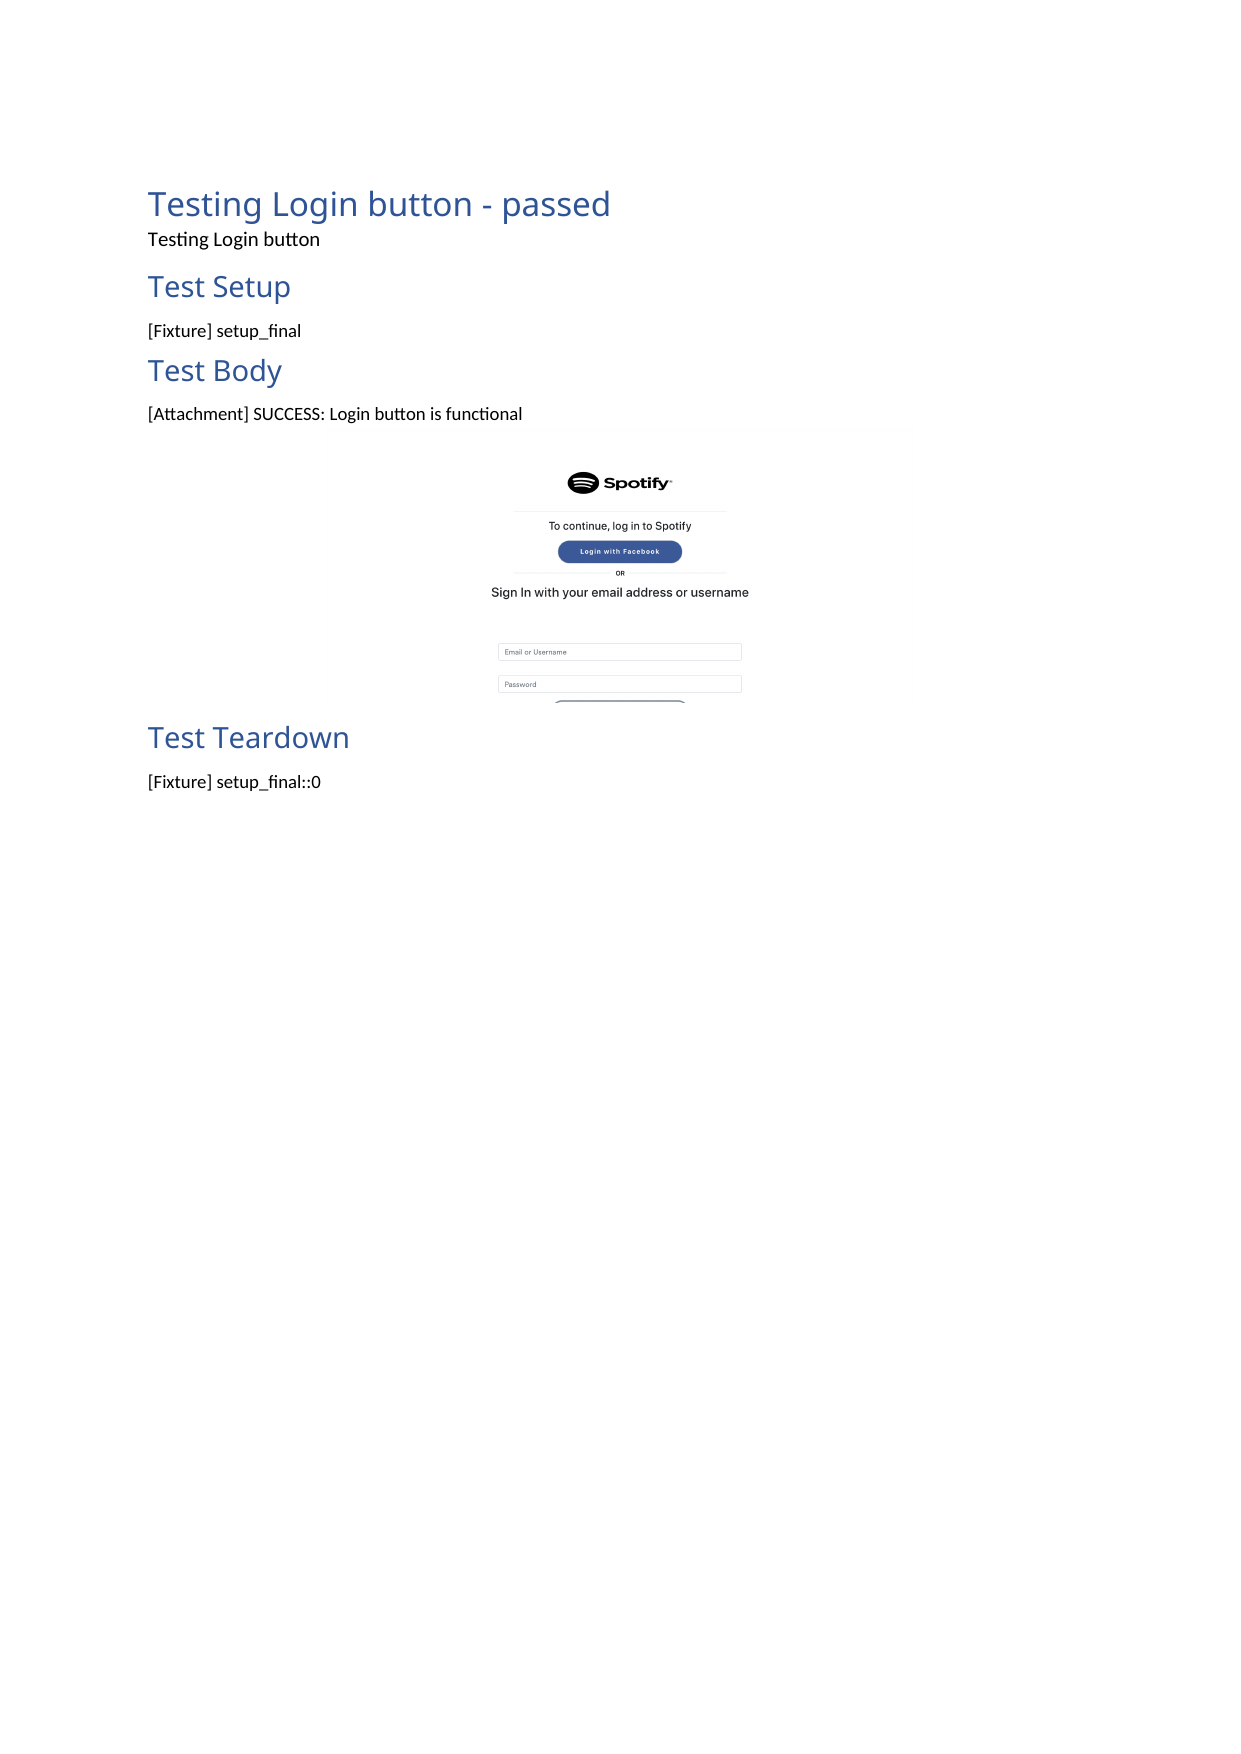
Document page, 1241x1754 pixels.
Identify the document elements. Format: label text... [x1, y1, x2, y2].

picture [325, 425, 916, 703]
subtitle Test Teardown [148, 718, 1093, 757]
text Testing Login button [148, 226, 1093, 252]
subtitle Testing Login button - passed [148, 181, 1093, 226]
subtitle Test Body [148, 350, 1093, 390]
text [Attachment] SUCCESS: Login button is functional [148, 402, 1093, 425]
text [Fixture] setup_final [148, 319, 1093, 342]
subtitle Test Setup [148, 267, 1093, 306]
text [Fixture] setup_final::0 [148, 770, 1093, 793]
